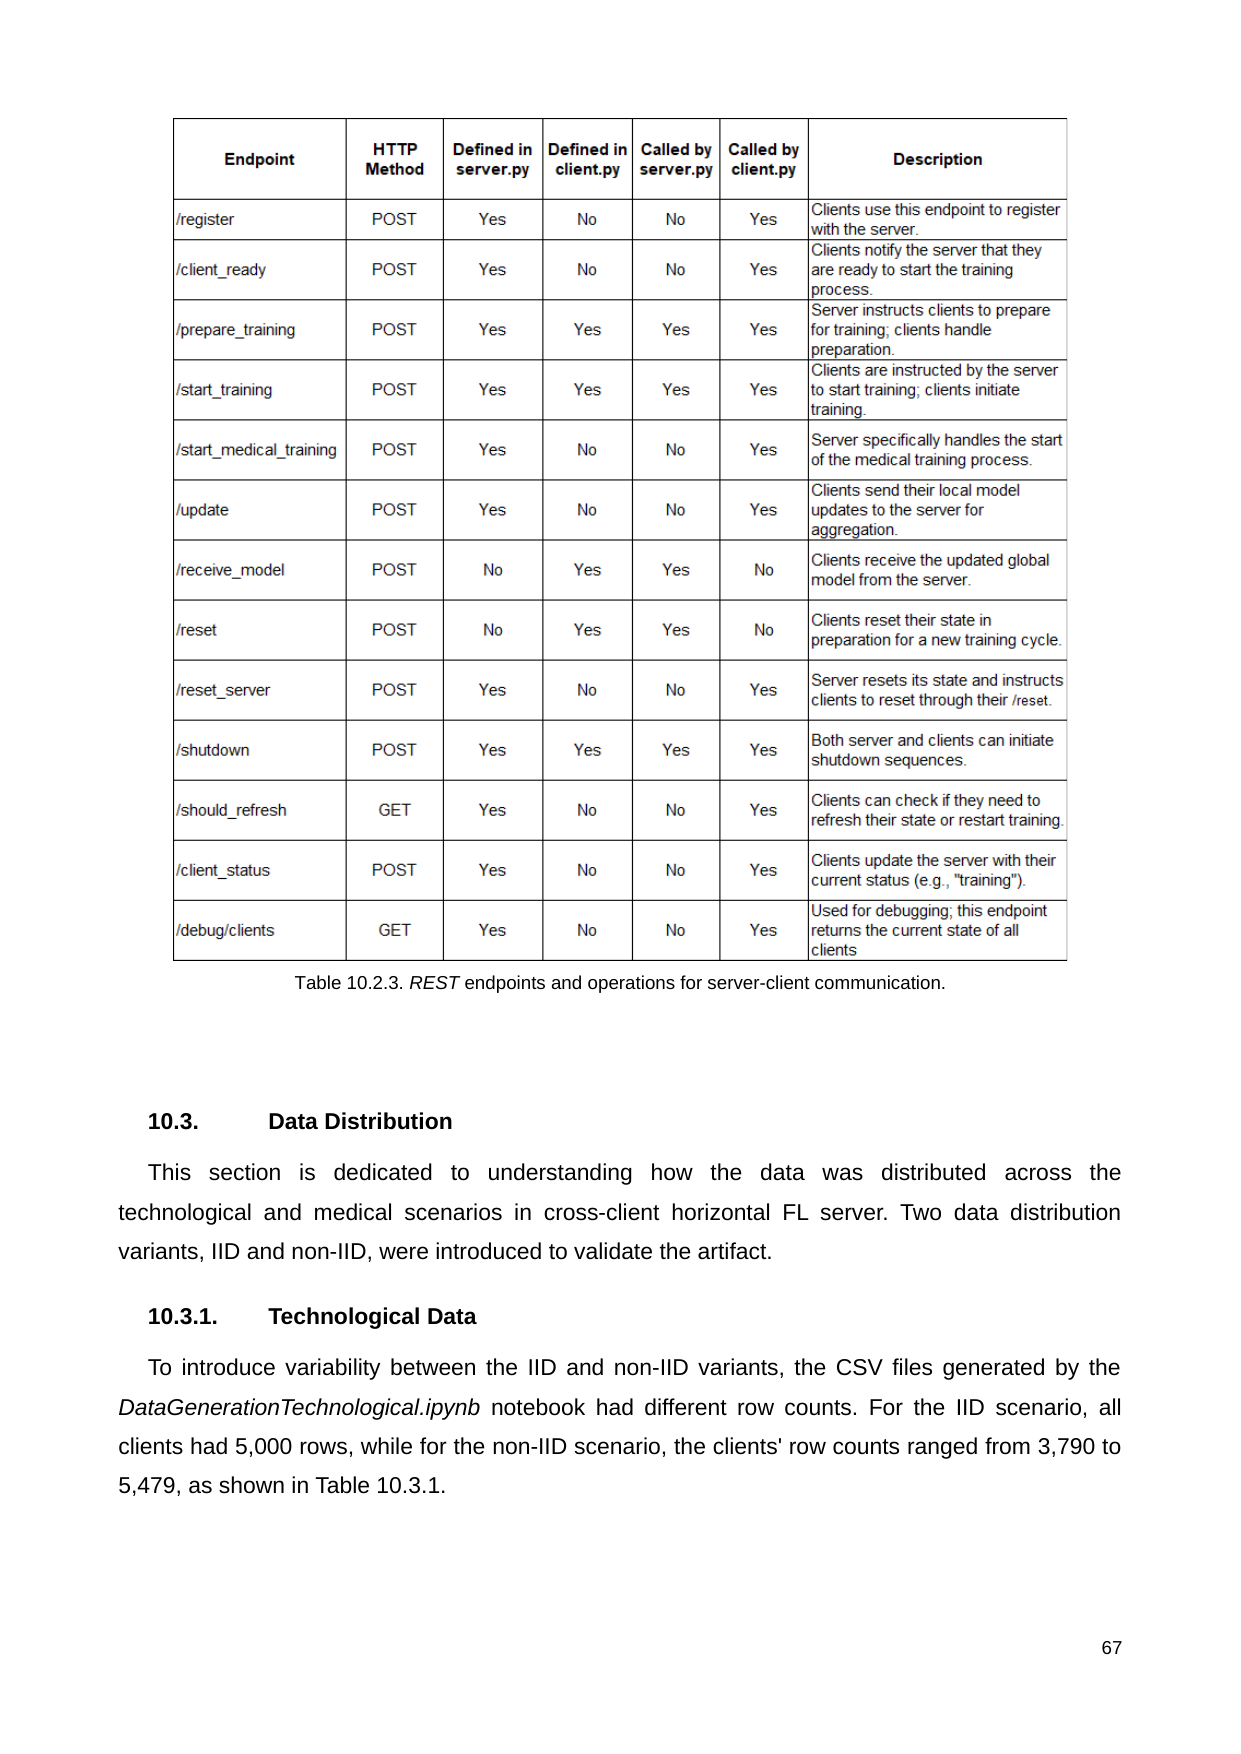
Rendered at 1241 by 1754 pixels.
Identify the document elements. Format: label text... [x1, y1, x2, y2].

picture [173, 118, 1068, 961]
subtitle 10.3. Data Distribution [148, 1108, 1122, 1134]
text This section is dedicated to understanding how the data was distributed across the technological and medical scenarios in cross-client horizontal FL server. Two data distribution variants, IID and non-IID, were introduced to validate the artifact. [118, 1159, 1122, 1264]
subtitle 10.3.1. Technological Data [148, 1303, 1122, 1329]
text To introduce variability between the IID and non-IID variants, the CSV files generated by the DataGenerationTechnological.ipynb notebook had different row counts. For the IID scenario, all clients had 5,000 rows, while for the non-IID scenario, the clients' row counts ranged from 3,790 to 5,479, as shown in Table 10.3.1. [118, 1354, 1122, 1499]
